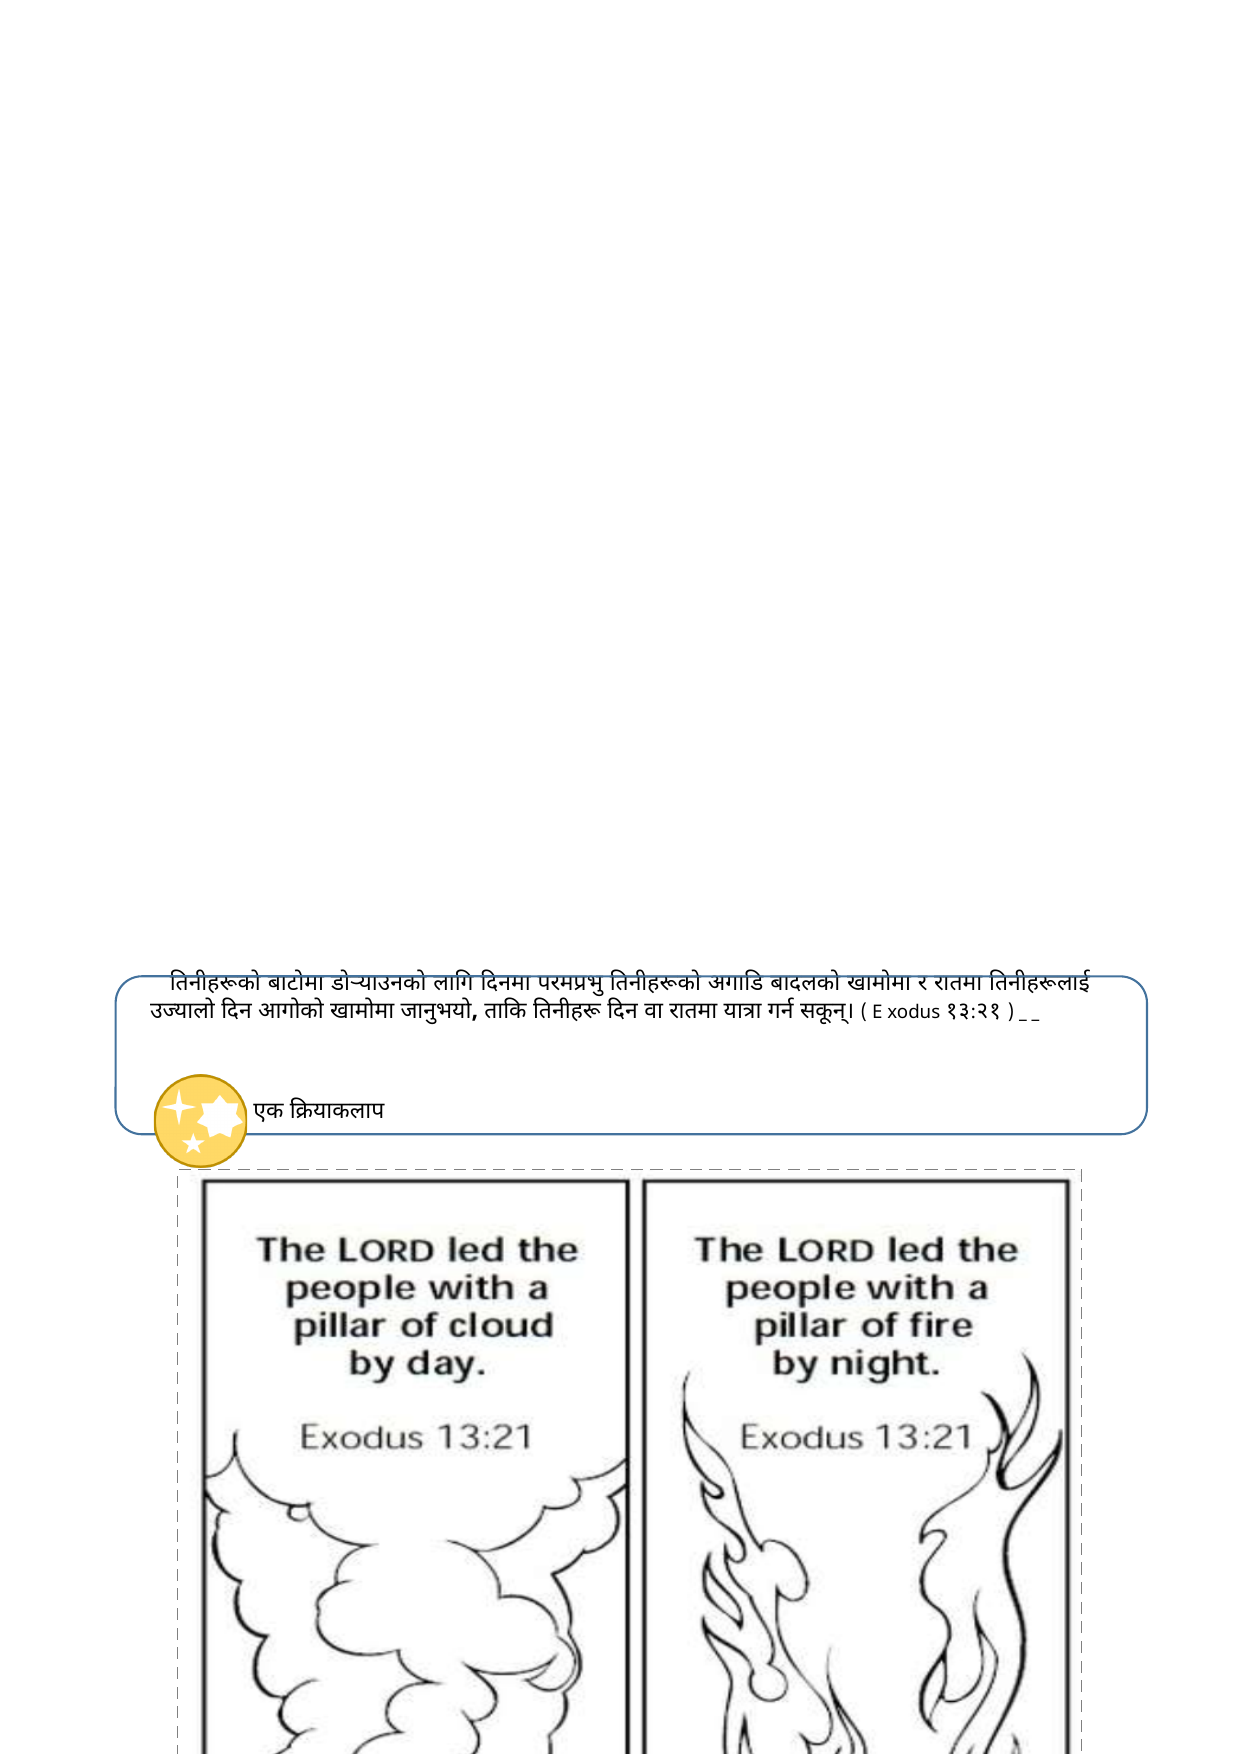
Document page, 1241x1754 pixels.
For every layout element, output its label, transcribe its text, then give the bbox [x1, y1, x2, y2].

text तिनीहरूको बाटोमा डोऱ्‍याउनको लागि दिनमा परमप्रभु तिनीहरूको अगाडि बादलको खामोमा र रातमा तिनीहरूलाई उज्यालो दिन आगोको खामोमा जानुभयो, ताकि तिनीहरू दिन वा रातमा यात्रा गर्न सकून्। ( E xodus १३:२१ ) _ _ [150, 978, 1090, 1028]
text एक क्रियाकलाप [248, 1097, 1090, 1123]
picture [179, 1171, 1082, 1754]
picture [153, 1074, 248, 1168]
